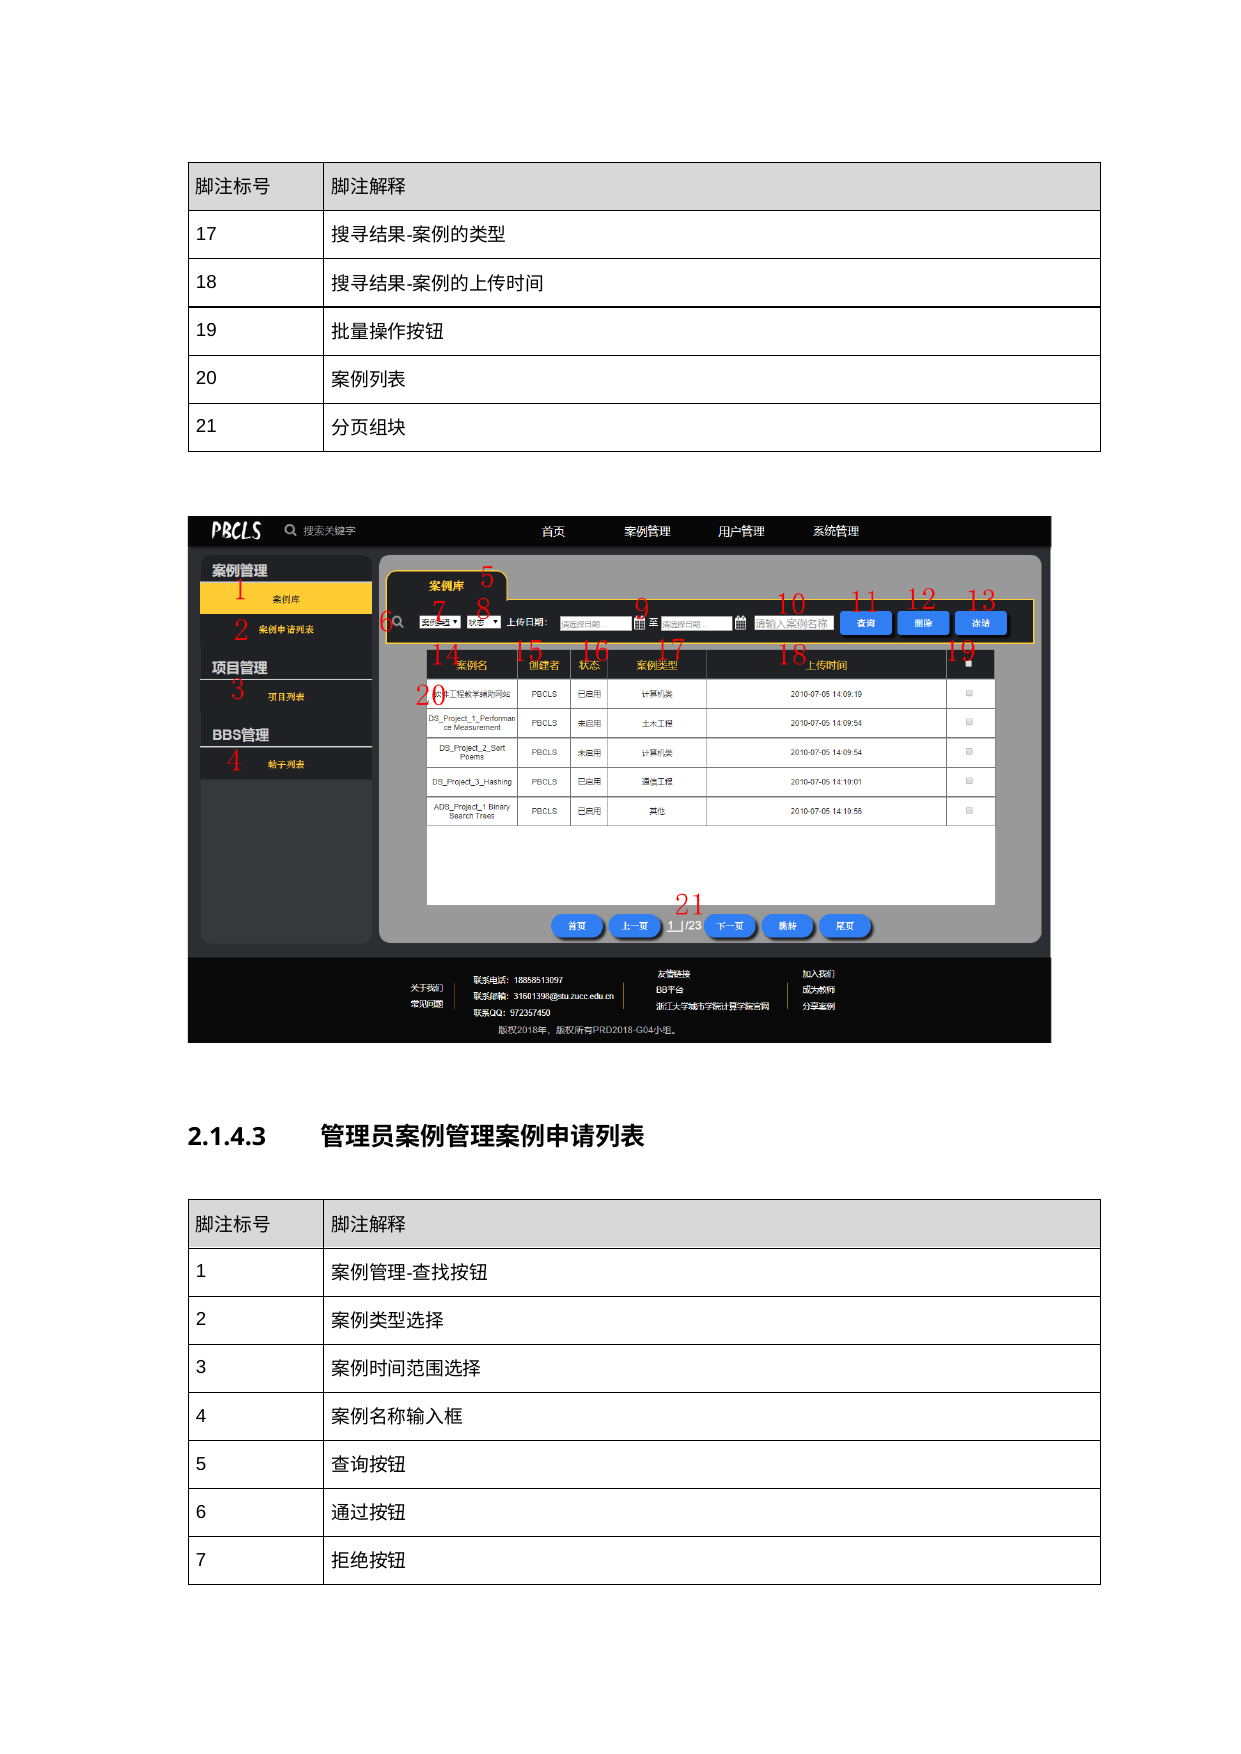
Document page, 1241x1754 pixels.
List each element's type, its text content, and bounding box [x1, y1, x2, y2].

table_cell 案例列表 [324, 356, 1100, 403]
table_cell 搜寻结果-案例的上传时间 [324, 259, 1100, 306]
table_cell 案例时间范围选择 [324, 1345, 1100, 1392]
table_cell 3 [189, 1345, 323, 1392]
table_header 脚注解释 [324, 163, 1100, 210]
table_cell 拒绝按钮 [324, 1537, 1100, 1584]
table_cell 20 [189, 356, 323, 403]
table_cell 搜寻结果-案例的类型 [324, 211, 1100, 258]
table_cell 18 [189, 259, 323, 306]
table_cell 7 [189, 1537, 323, 1584]
table_cell 案例类型选择 [324, 1297, 1100, 1344]
table_header 脚注标号 [189, 1200, 323, 1247]
table_cell 批量操作按钮 [324, 308, 1100, 354]
table_cell 查询按钮 [324, 1441, 1100, 1488]
table_header 脚注解释 [324, 1200, 1100, 1247]
table_cell 4 [189, 1393, 323, 1440]
picture [187, 516, 1052, 1043]
table_cell 17 [189, 211, 323, 258]
table_cell 6 [189, 1489, 323, 1536]
table_cell 通过按钮 [324, 1489, 1100, 1536]
table_cell 5 [189, 1441, 323, 1488]
table_cell 案例名称输入框 [324, 1393, 1100, 1440]
table_cell 案例管理-查找按钮 [324, 1249, 1100, 1296]
table_cell 1 [189, 1249, 323, 1296]
table_cell 2 [189, 1297, 323, 1344]
table_cell 21 [189, 404, 323, 451]
table_cell 19 [189, 308, 323, 354]
text 管理员案例管理案例申请列表 [187, 1102, 1053, 1167]
table_header 脚注标号 [189, 163, 323, 210]
table_cell 分页组块 [324, 404, 1100, 451]
